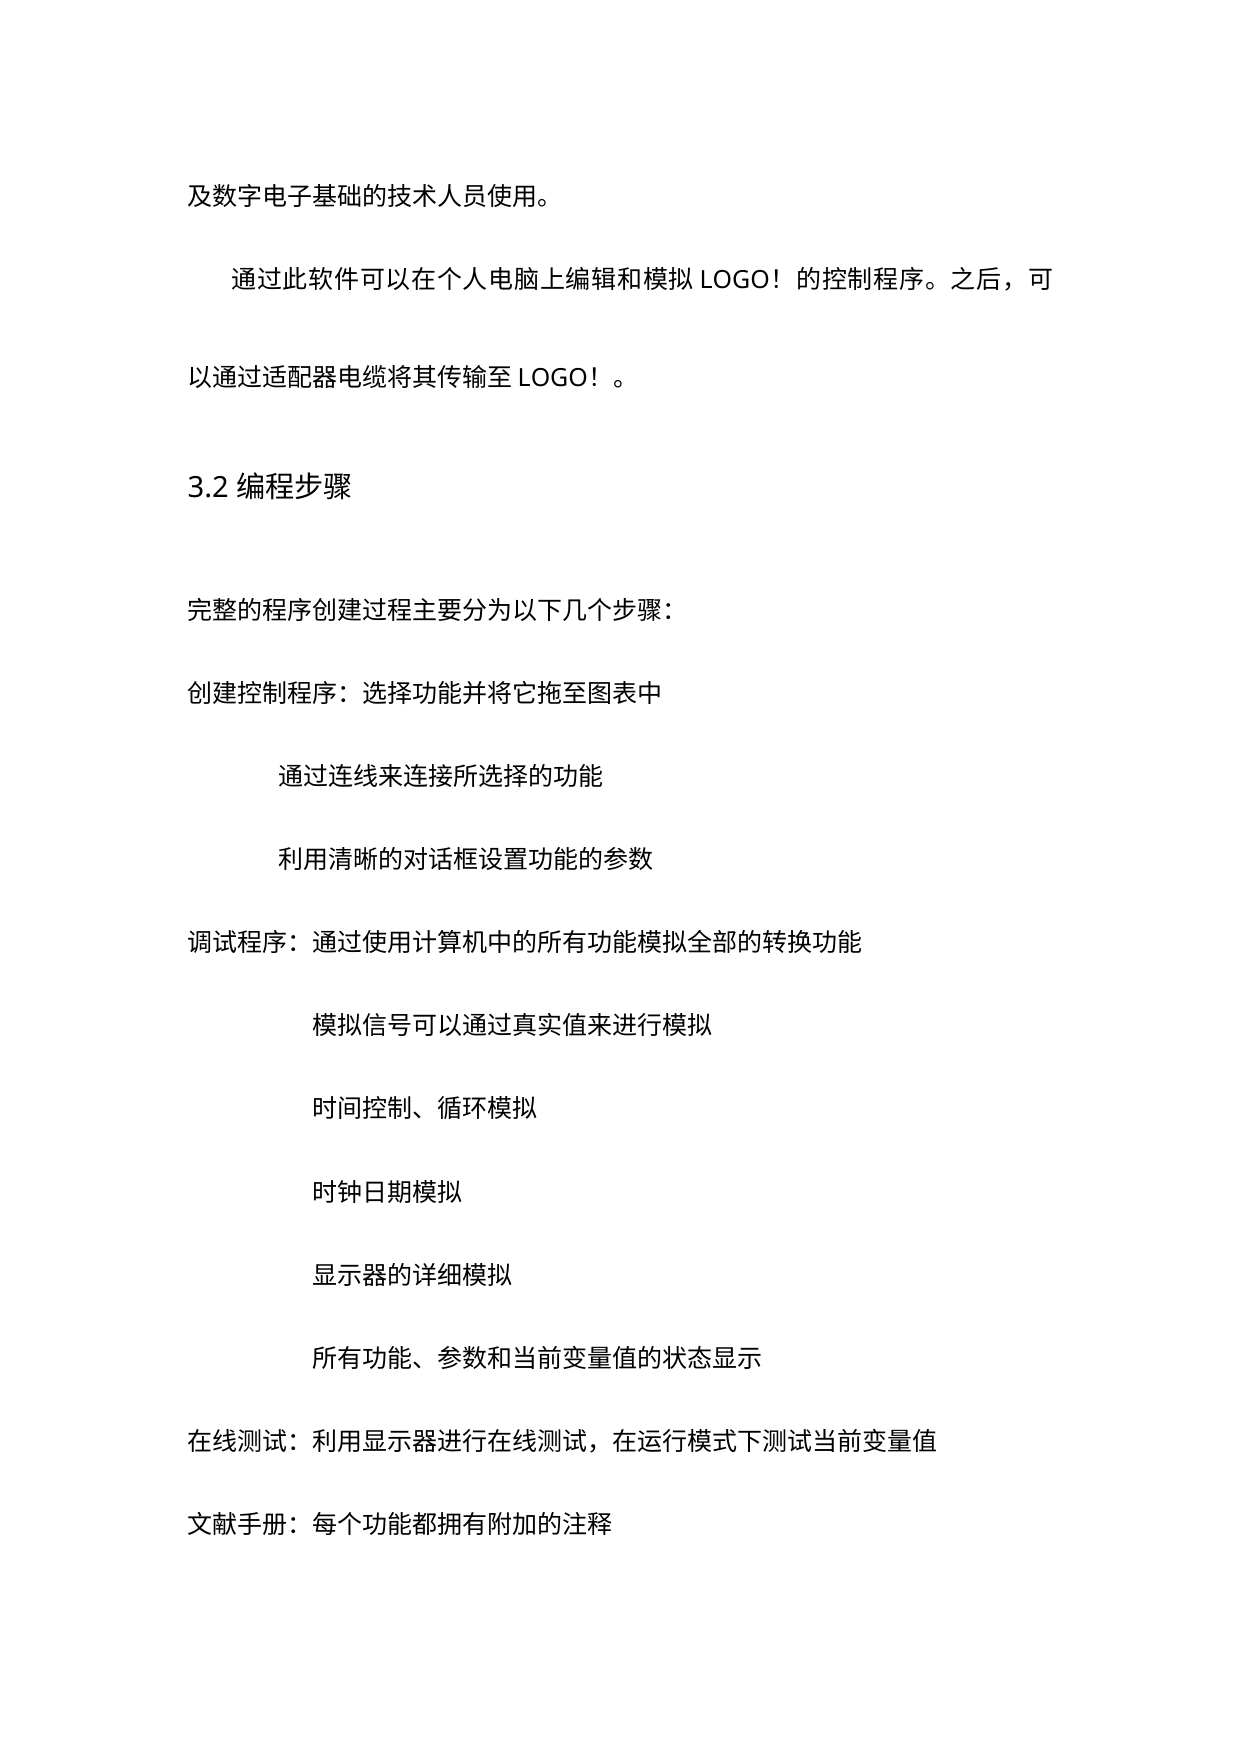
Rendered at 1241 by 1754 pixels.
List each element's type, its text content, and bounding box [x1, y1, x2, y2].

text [187, 162, 1053, 227]
subtitle 3.2 编程步骤 [187, 453, 1053, 518]
text 文献手册：每个功能都拥有附加的注释 [187, 1490, 1053, 1555]
text 调试程序：通过使用计算机中的所有功能模拟全部的转换功能 [187, 908, 1053, 973]
text 利用清晰的对话框设置功能的参数 [187, 825, 1053, 890]
text 通过此软件可以在个人电脑上编辑和模拟LOGO！的控制程序。之后，可以通过适配器电缆将其传输至LOGO！。 [187, 245, 1053, 408]
text 在线测试：利用显示器进行在线测试，在运行模式下测试当前变量值 [187, 1407, 1053, 1472]
text 创建控制程序：选择功能并将它拖至图表中 [187, 659, 1053, 724]
text 完整的程序创建过程主要分为以下几个步骤： [187, 576, 1053, 641]
text 通过连线来连接所选择的功能 [187, 742, 1053, 807]
text 显示器的详细模拟 [187, 1241, 1053, 1306]
text 所有功能、参数和当前变量值的状态显示 [187, 1324, 1053, 1389]
text 模拟信号可以通过真实值来进行模拟 [187, 991, 1053, 1056]
text 时间控制、循环模拟 [187, 1074, 1053, 1139]
text 时钟日期模拟 [187, 1158, 1053, 1223]
